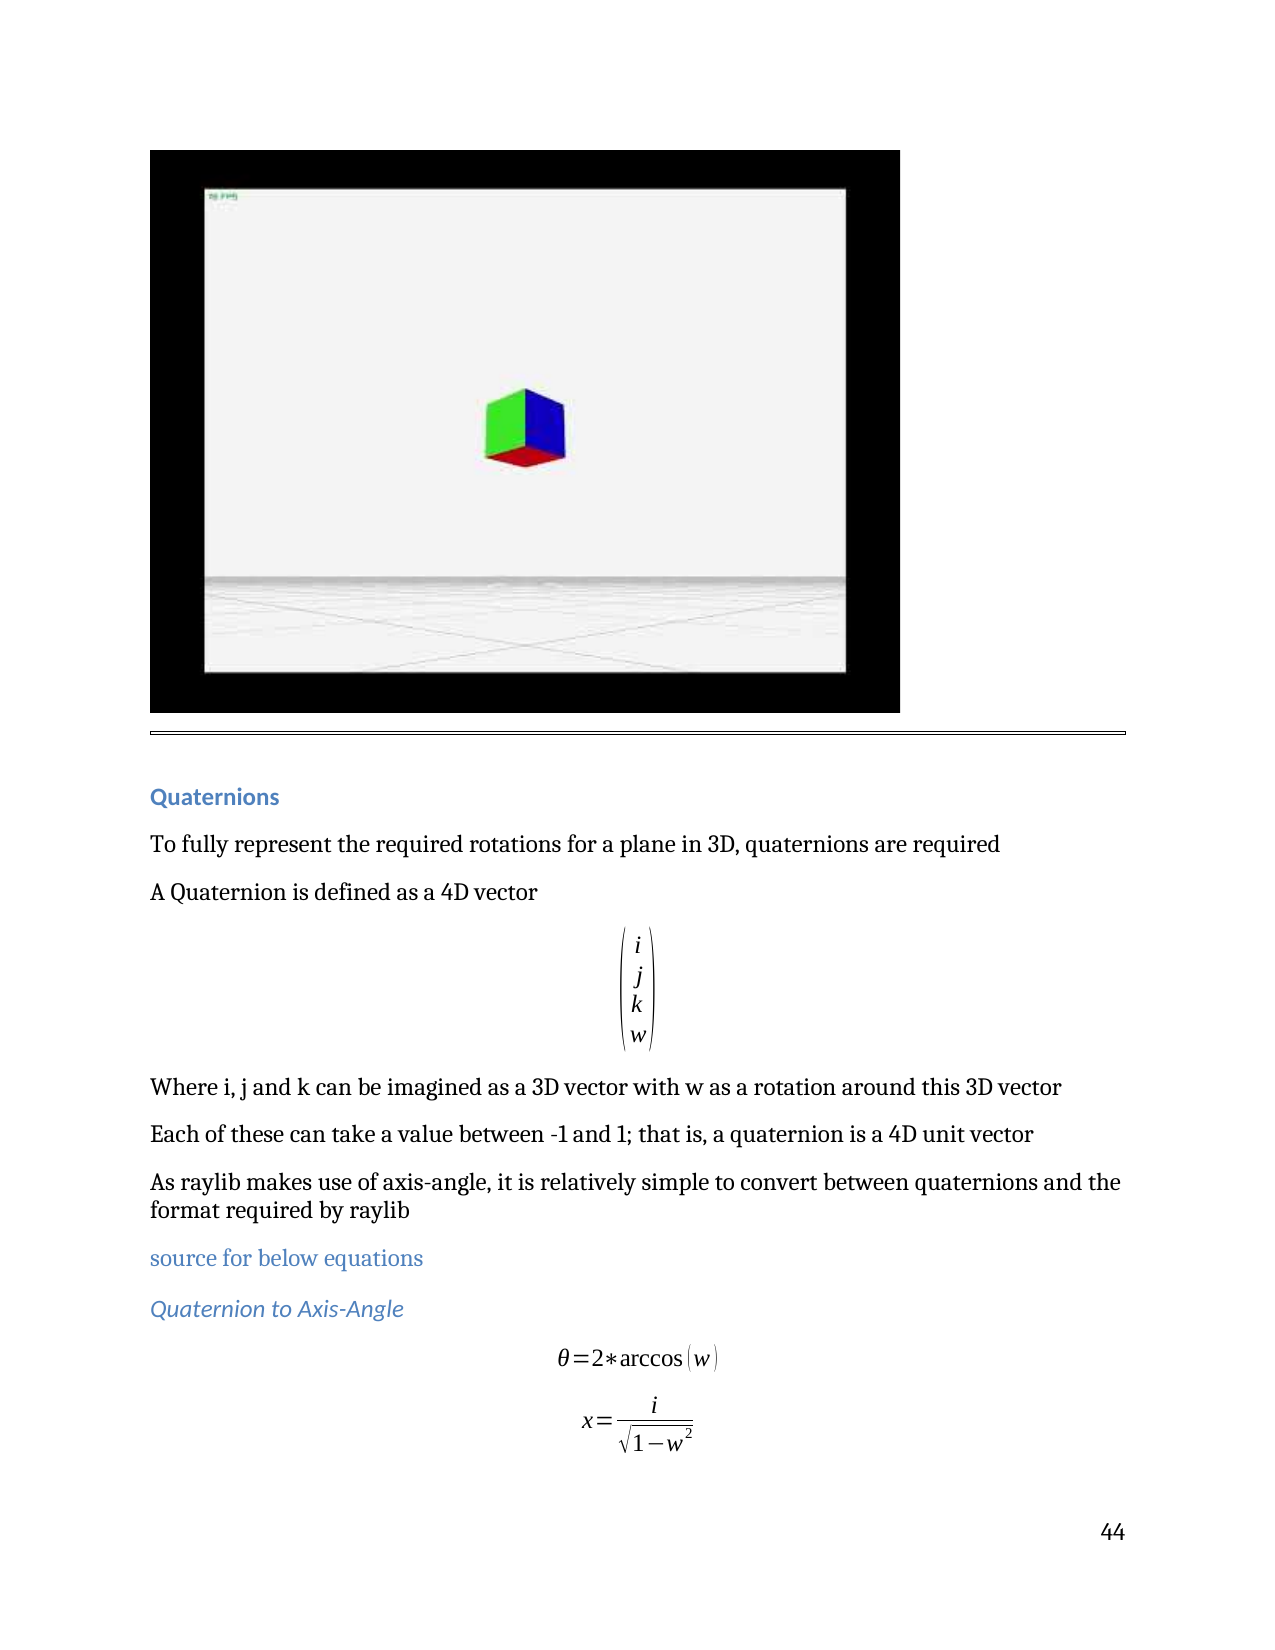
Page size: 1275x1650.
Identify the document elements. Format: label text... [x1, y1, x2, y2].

text To fully represent the required rotations for a plane in 3D, quaternions are required [150, 830, 1125, 859]
subtitle Quaternions [150, 781, 1125, 811]
picture [150, 150, 901, 713]
text Each of these can take a value between -1 and 1; that is, a quaternion is a 4D unit vector [150, 1120, 1125, 1149]
subtitle Quaternion to Axis-Angle [150, 1293, 1125, 1324]
text source for below equations [150, 1244, 1125, 1273]
text Where i, j and k can be imagined as a 3D vector with w as a rotation around this 3D vector [150, 1073, 1125, 1101]
text A Quaternion is defined as a 4D vector [150, 878, 1125, 906]
text As raylib makes use of axis-angle, it is relatively simple to convert between quaternions and the format required by raylib [150, 1168, 1125, 1225]
